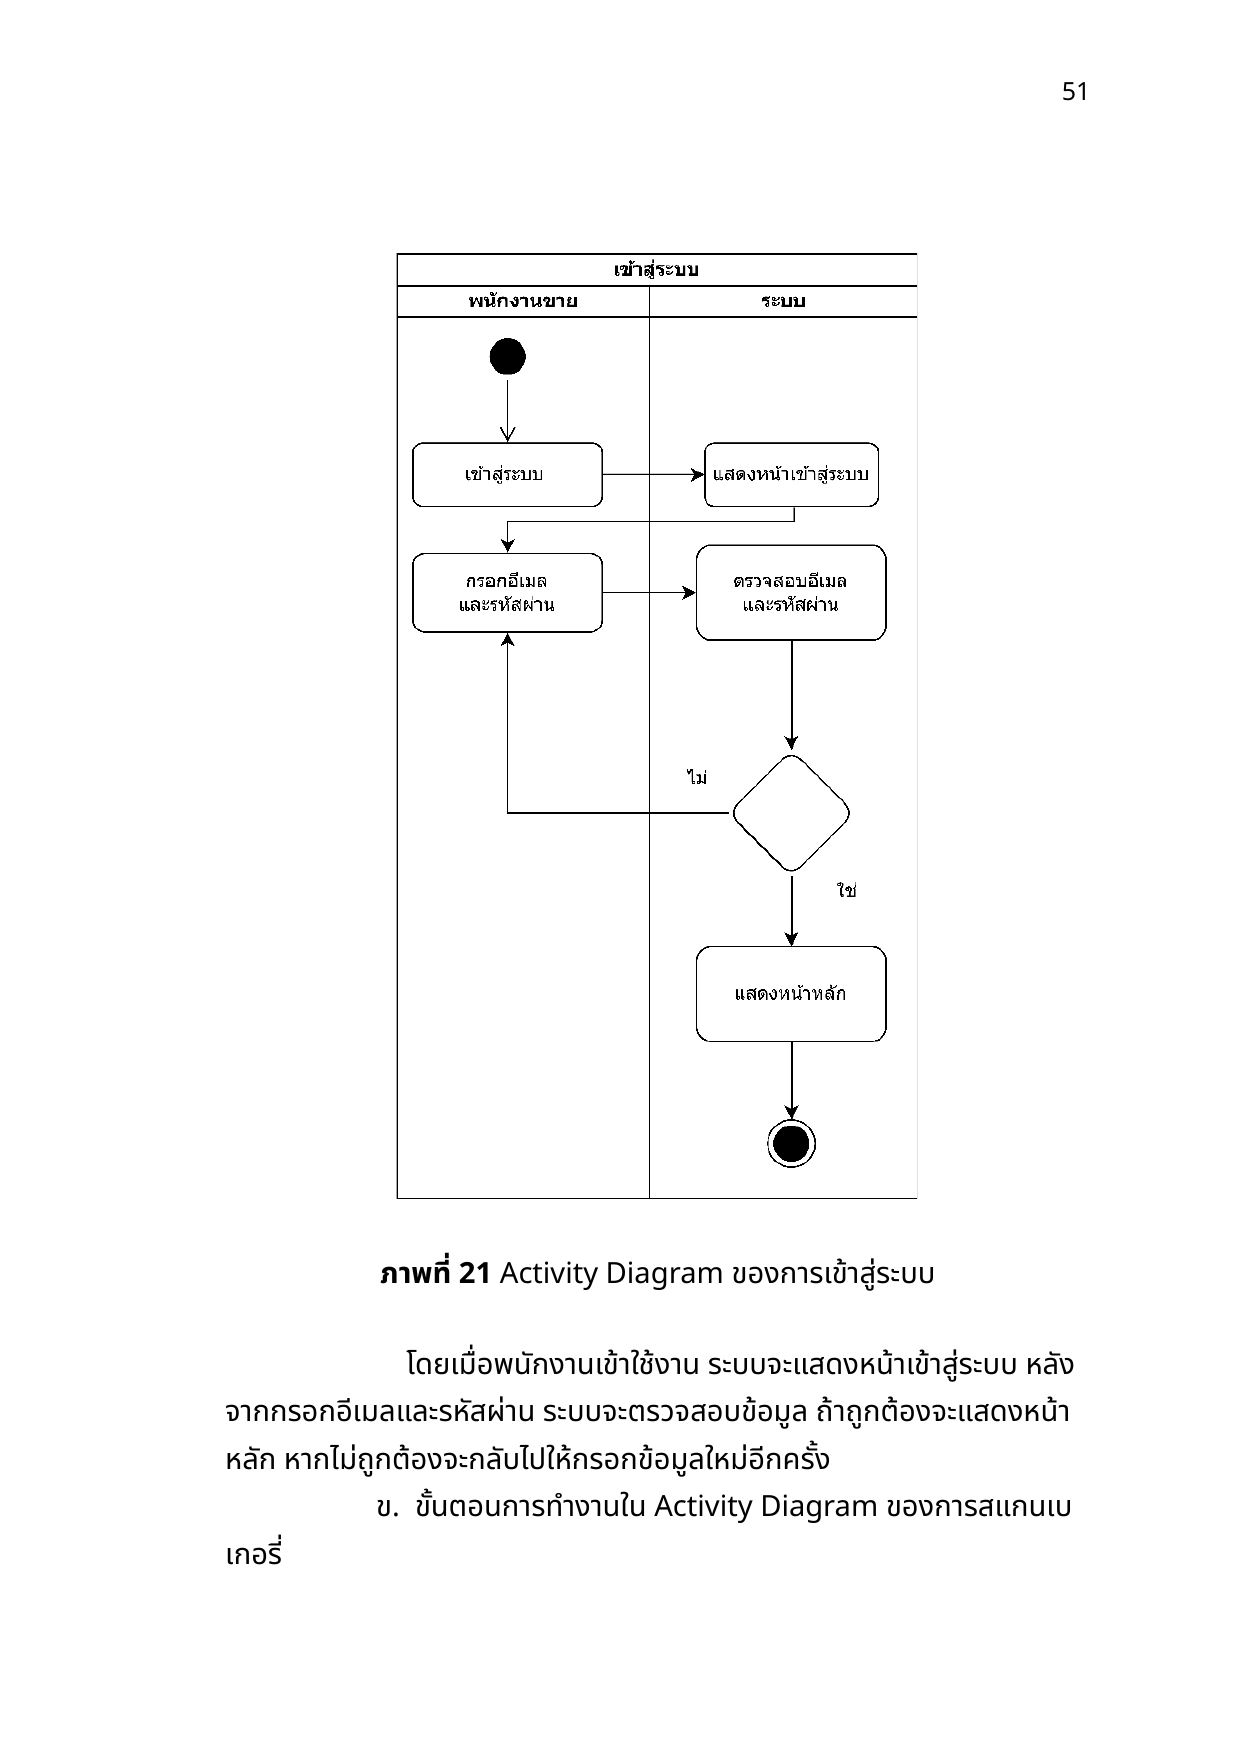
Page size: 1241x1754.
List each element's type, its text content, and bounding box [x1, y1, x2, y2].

picture [396, 253, 918, 1199]
text ภาพที่ 21 Activity Diagram ของการเข้าสู่ระบบ [225, 1252, 1090, 1297]
text ข. ขั้นตอนการทำงานใน Activity Diagram ของการสแกนเบเกอรี่ [225, 1486, 1090, 1577]
text โดยเมื่อพนักงานเข้าใช้งาน ระบบจะแสดงหน้าเข้าสู่ระบบ หลังจากกรอกอีเมลและรหัสผ่าน ระบบจะตรวจสอบข้อมูล ถ้าถูกต้องจะแสดงหน้าหลัก หากไม่ถูกต้องจะกลับไปให้กรอกข้อมูลใหม่อีกครั้ง [225, 1343, 1090, 1482]
